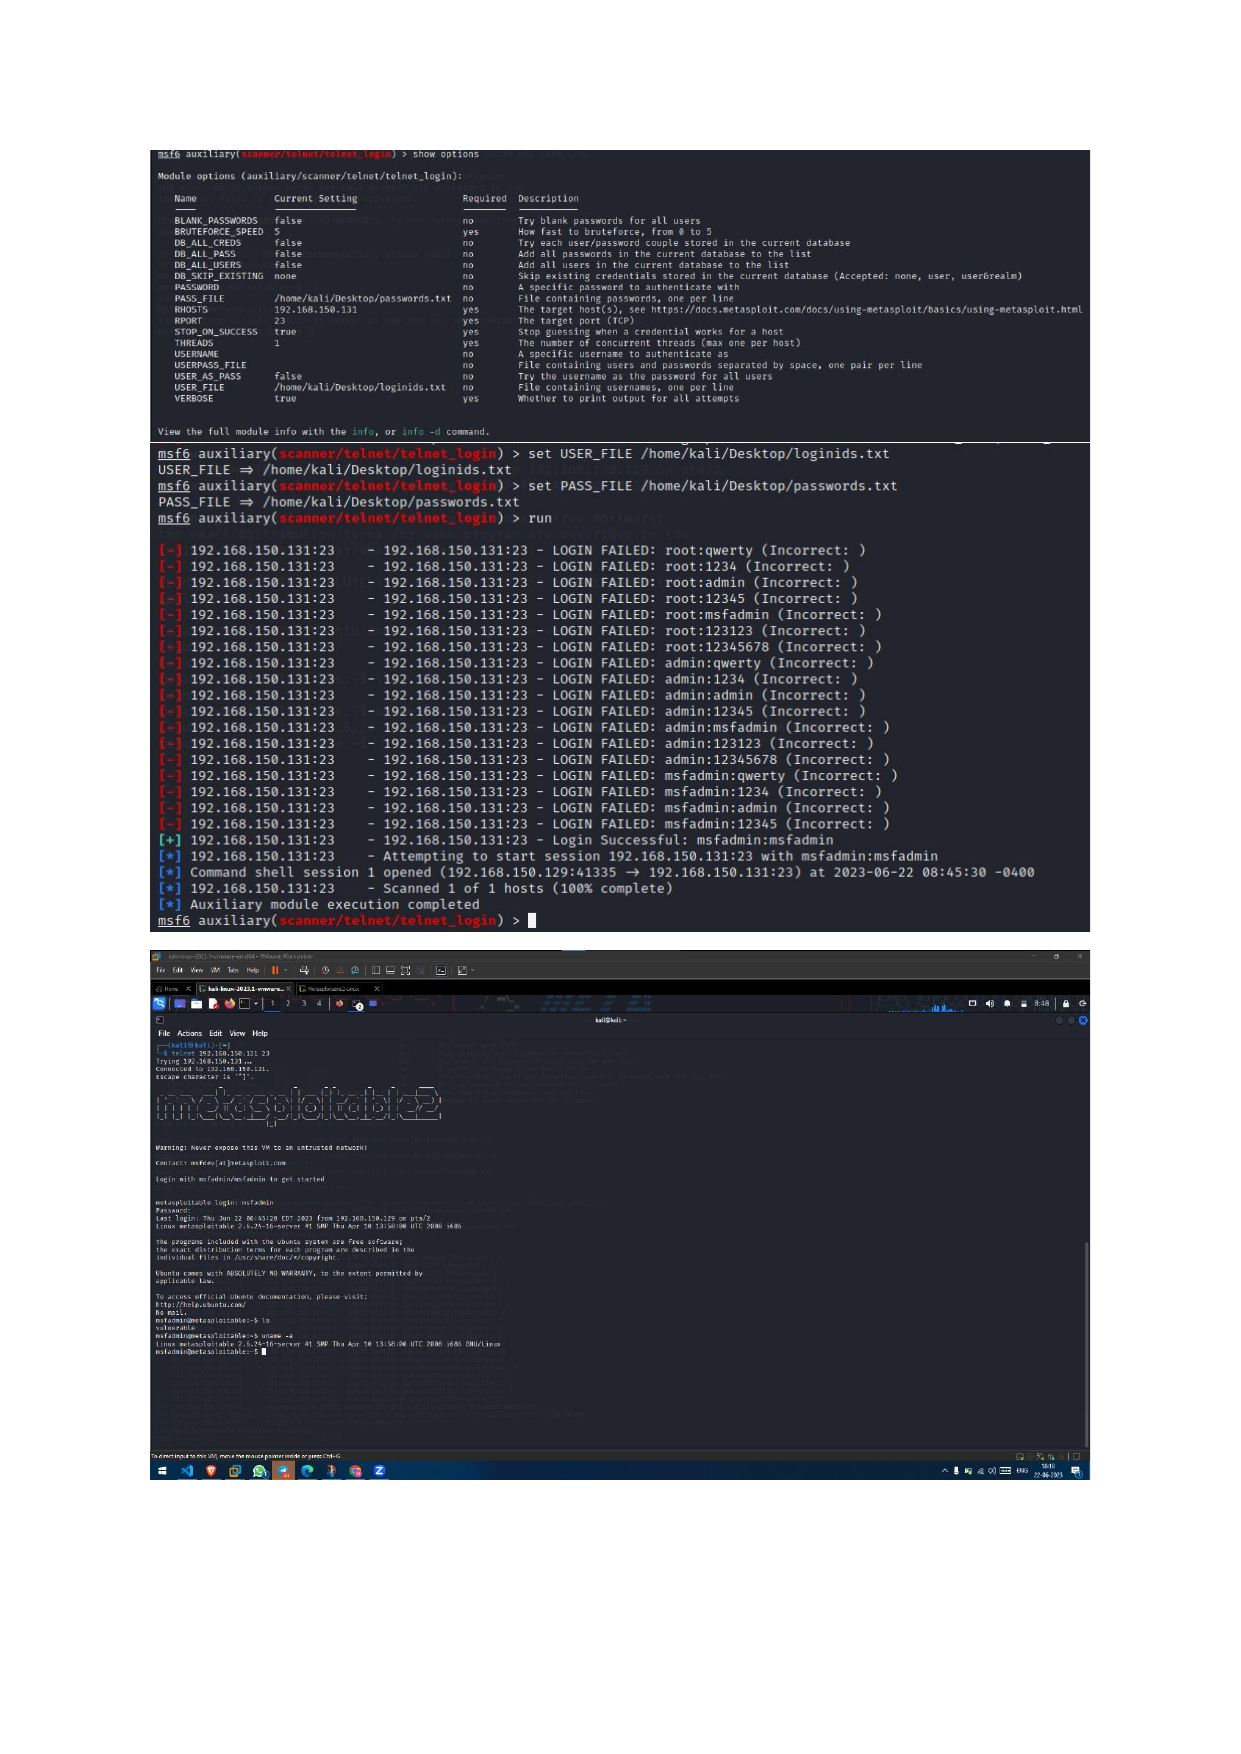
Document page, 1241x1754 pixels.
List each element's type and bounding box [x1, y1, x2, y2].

picture [150, 443, 1091, 932]
picture [150, 950, 1091, 1480]
picture [150, 150, 1091, 442]
